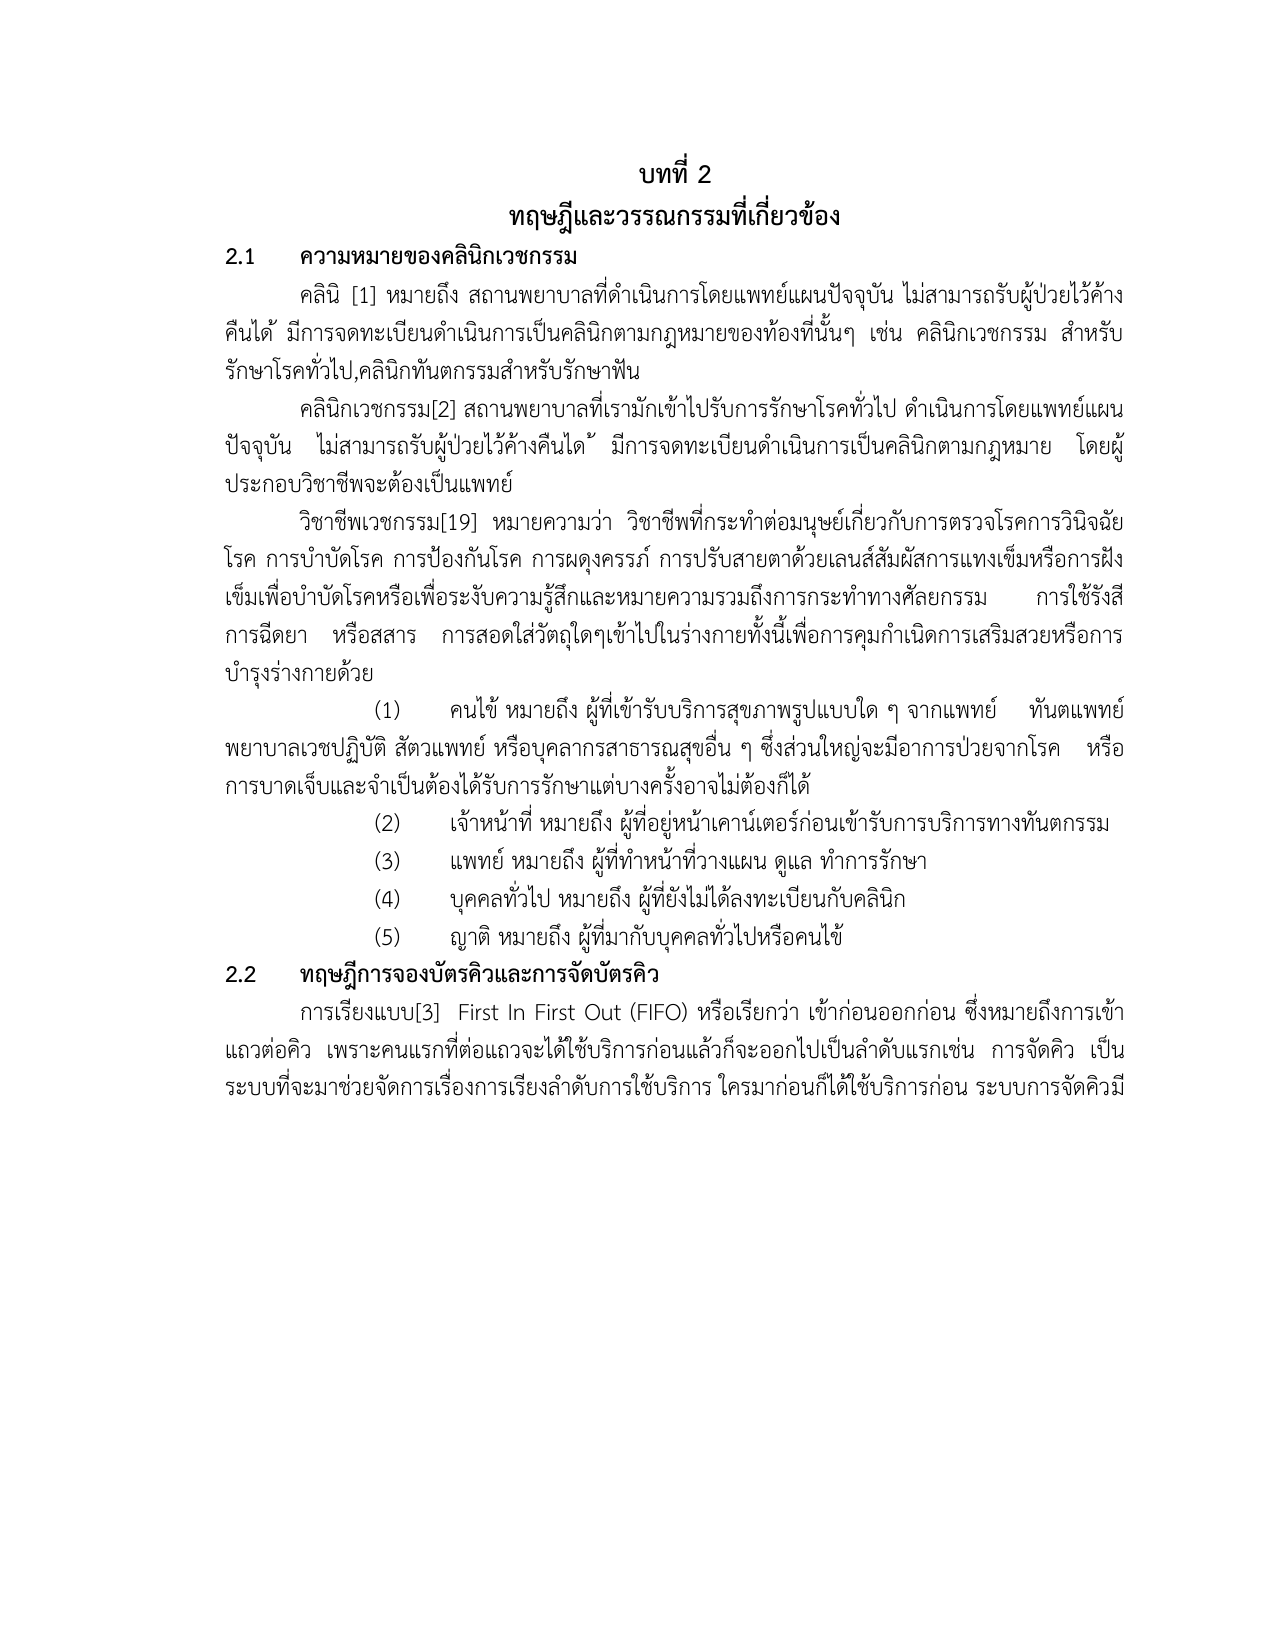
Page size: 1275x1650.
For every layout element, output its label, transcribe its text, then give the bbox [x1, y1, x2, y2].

text 2.2 ทฤษฎีการจองบัตรคิวและการจัดบัตรคิว การเรียงแบบ[3] First In First Out (FIFO) หรือเรียกว่า เข้าก่อนออกก่อน ซึ่งหมายถึงการเข้าแถวต่อคิว เพราะคนแรกที่ต่อแถวจะได้ใช้บริการก่อนแล้วก็จะออกไปเป็นลำดับแรกเช่น การจัดคิว เป็นระบบที่จะมาช่วยจัดการเรื่องการเรียงลำดับการใช้บริการ ใครมาก่อนก็ได้ใช้บริการก่อน ระบบการจัดคิวมี [225, 953, 1125, 1104]
text (2) เจ้าหน้าที่ หมายถึง ผู้ที่อยู่หน้าเคาน์เตอร์ก่อนเข้ารับการบริการทางทันตกรรม (3) แพทย์ หมายถึง ผู้ที่ทำหน้าที่วางแผน ดูแล ทำการรักษา (4) บุคคลทั่วไป หมายถึง ผู้ที่ยังไม่ได้ลงทะเบียนกับคลินิก (5) ญาติ หมายถึง ผู้ที่มากับบุคคลทั่วไปหรือคนไข้ [225, 802, 1124, 953]
text ทฤษฎีและวรรณกรรมที่เกี่ยวข้อง [225, 192, 1125, 235]
text บทที่ 2 [225, 150, 1125, 192]
text (1) คนไข้ หมายถึง ผู้ที่เข้ารับบริการสุขภาพรูปแบบใด ๆ จากแพทย์ ทันตแพทย์ พยาบาลเวชปฏิบัติ สัตวแพทย์ หรือบุคลากรสาธารณสุขอื่น ๆ ซึ่งส่วนใหญ่จะมีอาการป่วยจากโรค หรือการบาดเจ็บและจำเป็นต้องได้รับการรักษาแต่บางครั้งอาจไม่ต้องก็ได้ [225, 689, 1124, 802]
text 2.1 ความหมายของคลินิกเวชกรรม คลินิ [1] หมายถึง สถานพยาบาลที่ดำเนินการโดยแพทย์แผนปัจจุบัน ไม่สามารถรับผู้ป่วยไว้ค้างคืนได้ มีการจดทะเบียนดำเนินการเป็นคลินิกตามกฎหมายของท้องที่นั้นๆ เช่น คลินิกเวชกรรม สำหรับรักษาโรคทั่วไป,คลินิกทันตกรรมสำหรับรักษาฟัน คลินิกเวชกรรม[2] สถานพยาบาลที่เรามักเข้าไปรับการรักษาโรคทั่วไป ดำเนินการโดยแพทย์แผนปัจจุบัน ไม่สามารถรับผู้ป่วยไว้ค้างคืนได้ มีการจดทะเบียนดำเนินการเป็นคลินิกตามกฎหมาย โดยผู้ประกอบวิชาชีพจะต้องเป็นแพทย์ วิชาชีพเวชกรรม[19] หมายความว่า วิชาชีพที่กระทำต่อมนุษย์เกี่ยวกับการตรวจโรคการวินิจฉัยโรค การบำบัดโรค การป้องกันโรค การผดุงครรภ์ การปรับสายตาด้วยเลนส์สัมผัสการแทงเข็มหรือการฝังเข็มเพื่อบำบัดโรคหรือเพื่อระงับความรู้สึกและหมายความรวมถึงการกระทำทางศัลยกรรม การใช้รังสี การฉีดยา หรือสสาร การสอดใส่วัตถุใดๆเข้าไปในร่างกายทั้งนี้เพื่อการคุมกำเนิดการเสริมสวยหรือการบำรุงร่างกายด้วย [225, 235, 1124, 689]
